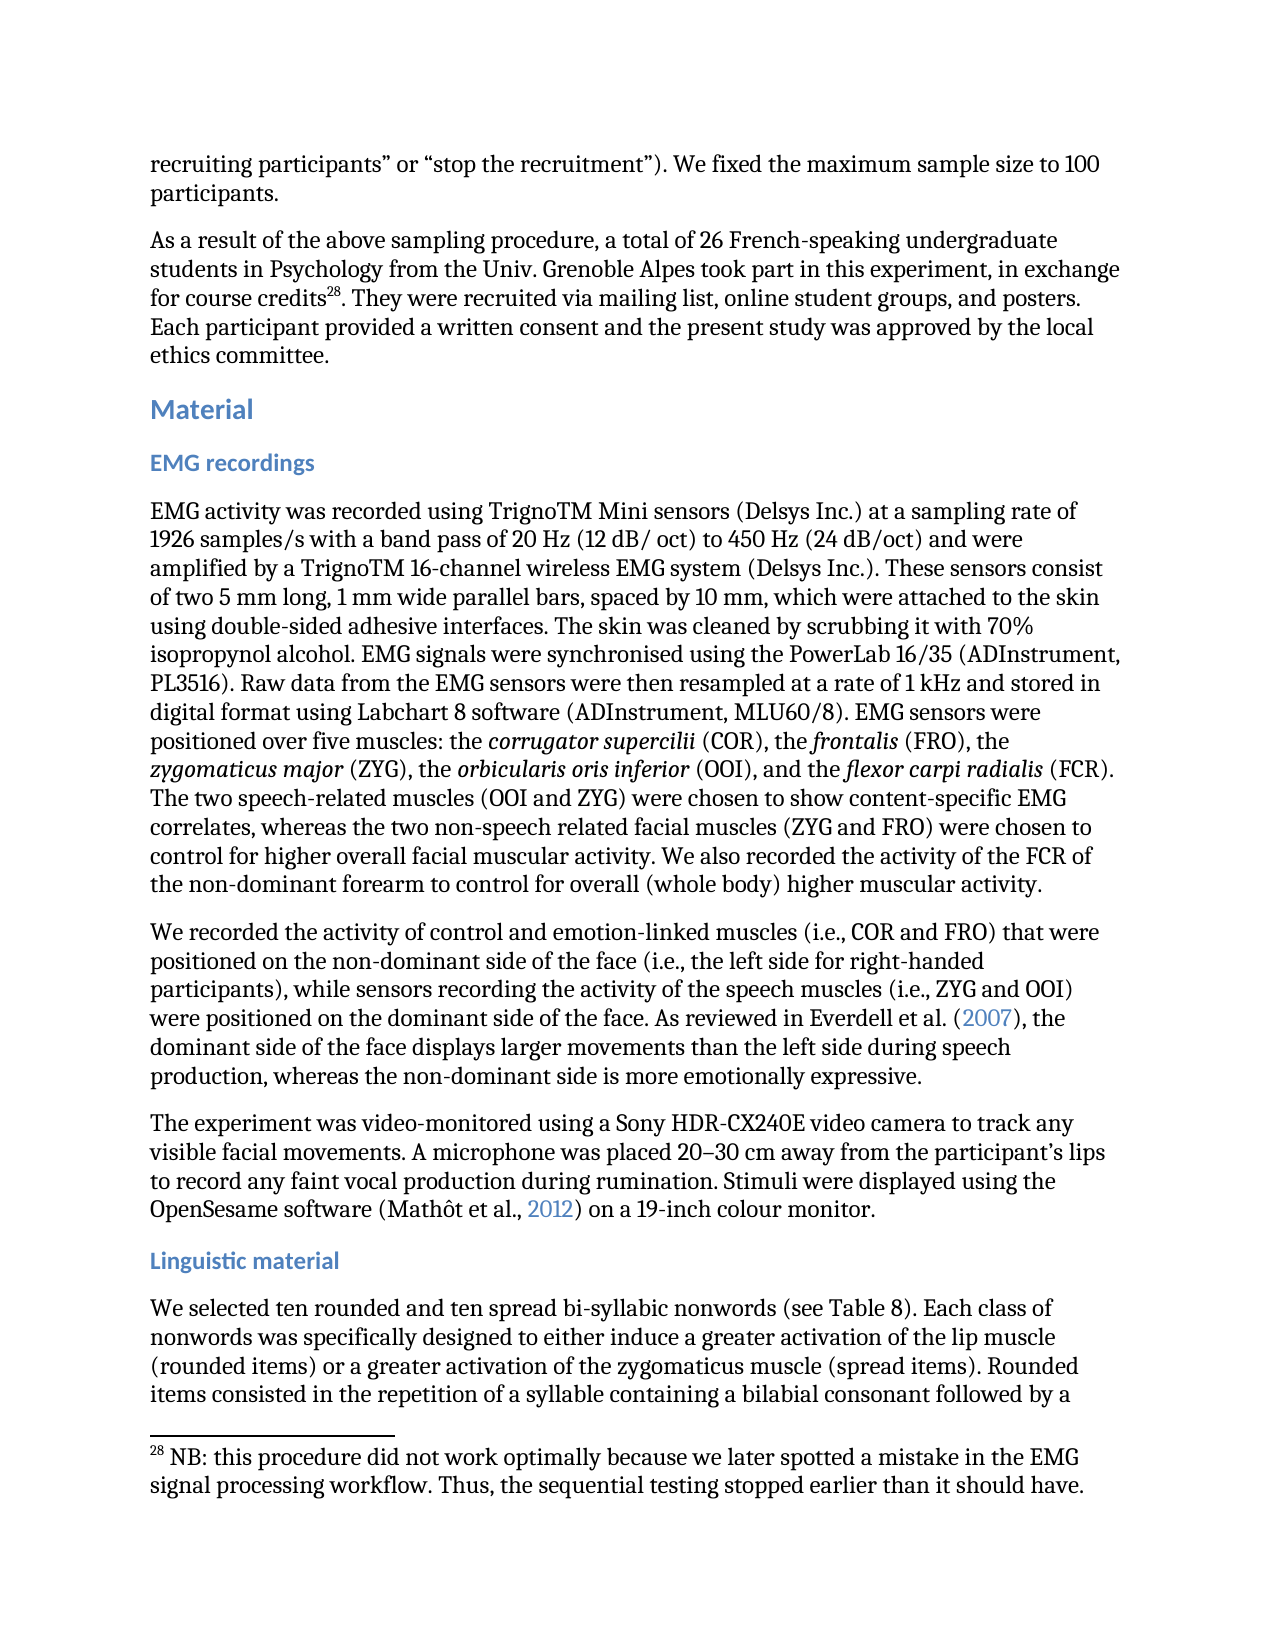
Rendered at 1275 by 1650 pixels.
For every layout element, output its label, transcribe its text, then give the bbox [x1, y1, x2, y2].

text EMG activity was recorded using TrignoTM Mini sensors (Delsys Inc.) at a sampling rate of 1926 samples/s with a band pass of 20 Hz (12 dB/ oct) to 450 Hz (24 dB/oct) and were amplified by a TrignoTM 16-channel wireless EMG system (Delsys Inc.). These sensors consist of two 5 mm long, 1 mm wide parallel bars, spaced by 10 mm, which were attached to the skin using double-sided adhesive interfaces. The skin was cleaned by scrubbing it with 70% isopropynol alcohol. EMG signals were synchronised using the PowerLab 16/35 (ADInstrument, PL3516). Raw data from the EMG sensors were then resampled at a rate of 1 kHz and stored in digital format using Labchart 8 software (ADInstrument, MLU60/8). EMG sensors were positioned over five muscles: the corrugator supercilii (COR), the frontalis (FRO), the zygomaticus major (ZYG), the orbicularis oris inferior (OOI), and the flexor carpi radialis (FCR). The two speech-related muscles (OOI and ZYG) were chosen to show content-specific EMG correlates, whereas the two non-speech related facial muscles (ZYG and FRO) were chosen to control for higher overall facial muscular activity. We also recorded the activity of the FCR of the non-dominant forearm to control for overall (whole body) higher muscular activity. [150, 497, 1125, 899]
text The experiment was video-monitored using a Sony HDR-CX240E video camera to track any visible facial movements. A microphone was placed 20–30 cm away from the participant’s lips to record any faint vocal production during rumination. Stimuli were displayed using the OpenSesame software (Mathôt et al., 2012) on a 19-inch colour monitor. [150, 1109, 1125, 1224]
text As a result of the above sampling procedure, a total of 26 French-speaking undergraduate students in Psychology from the Univ. Grenoble Alpes took part in this experiment, in exchange for course credits. They were recruited via mailing list, online student groups, and posters. Each participant provided a written consent and the present study was approved by the local ethics committee. [150, 226, 1125, 370]
subtitle Material [150, 391, 1125, 426]
subtitle EMG recordings [150, 447, 1125, 478]
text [150, 1294, 1125, 1409]
subtitle Linguistic material [150, 1245, 1125, 1275]
text We recorded the activity of control and emotion-linked muscles (i.e., COR and FRO) that were positioned on the non-dominant side of the face (i.e., the left side for right-handed participants), while sensors recording the activity of the speech muscles (i.e., ZYG and OOI) were positioned on the dominant side of the face. As reviewed in Everdell et al. (2007), the dominant side of the face displays larger movements than the left side during speech production, whereas the non-dominant side is more emotionally expressive. [150, 918, 1125, 1090]
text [150, 150, 1125, 207]
